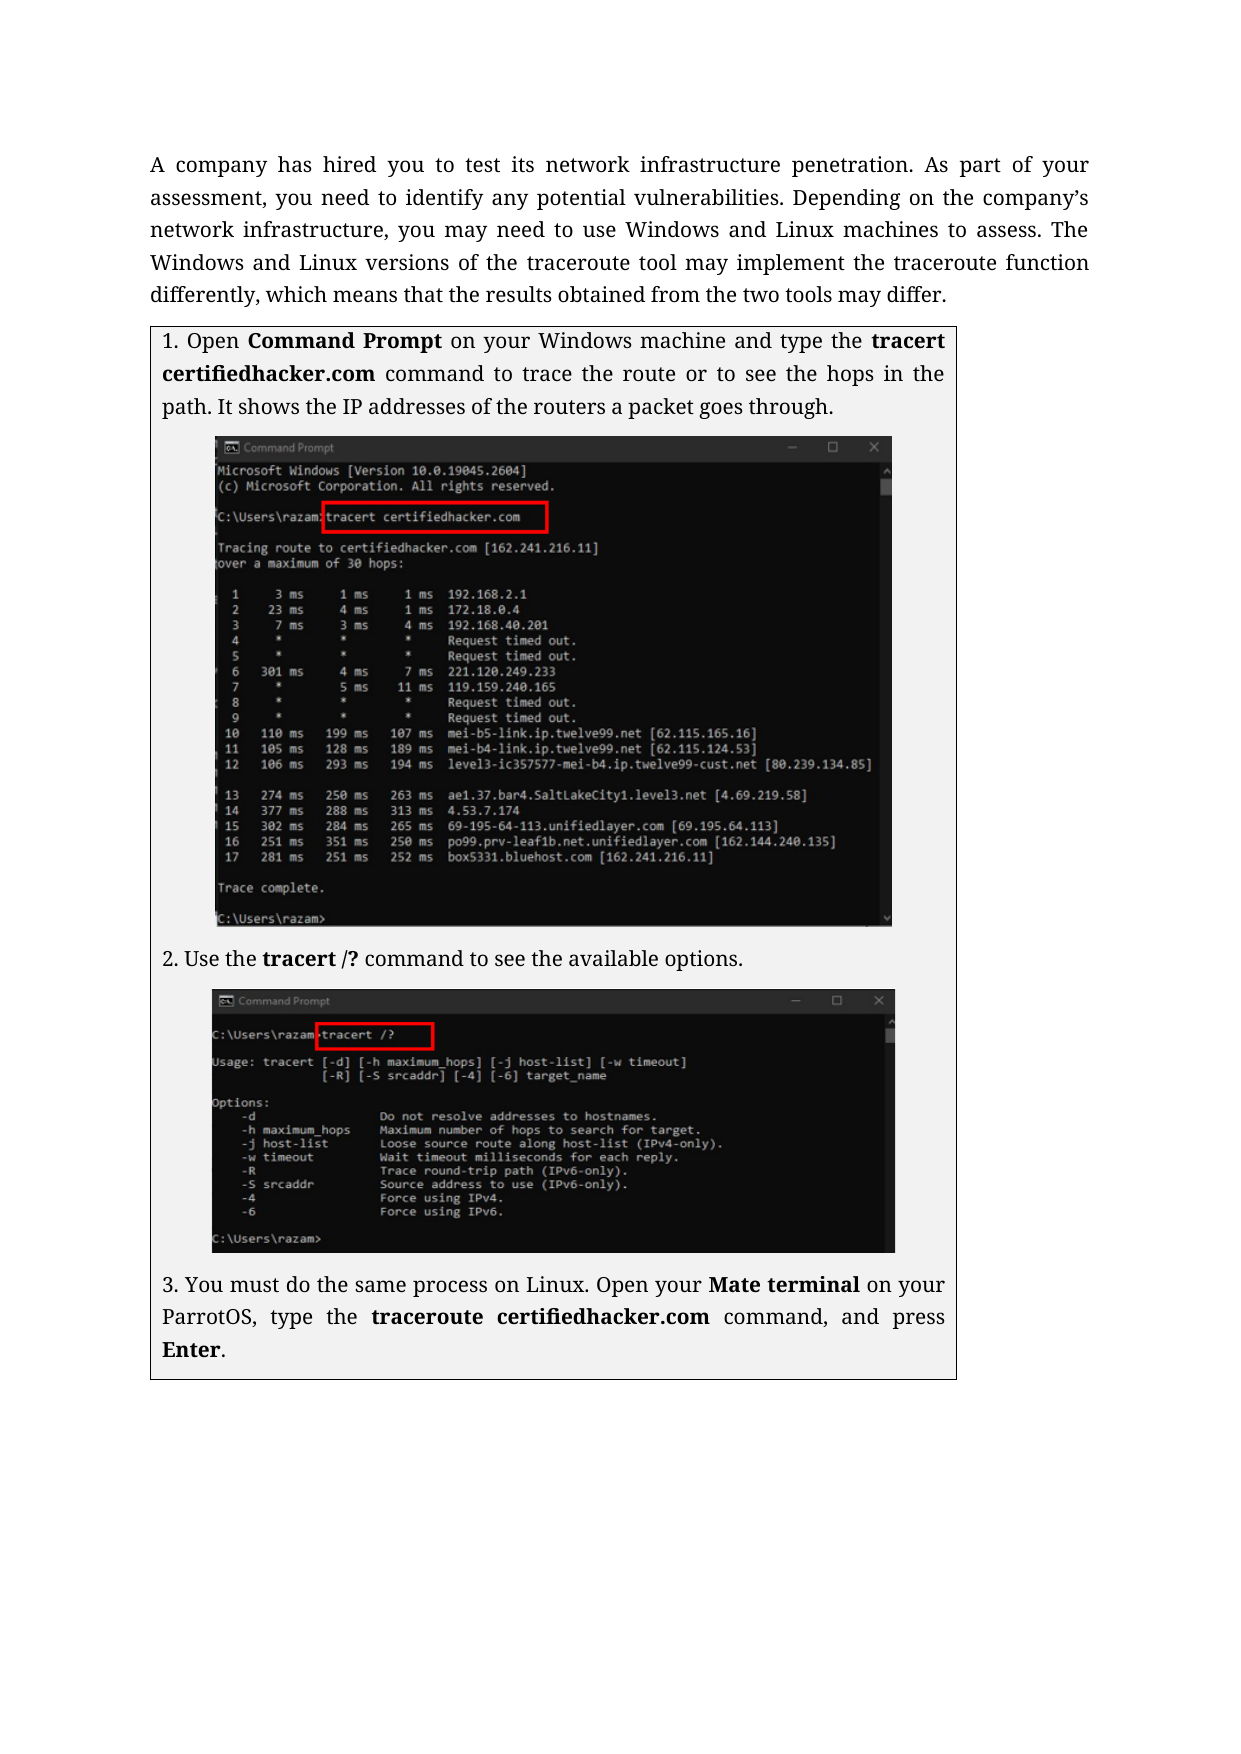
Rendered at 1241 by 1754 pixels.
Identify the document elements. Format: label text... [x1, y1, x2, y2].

picture [215, 436, 892, 927]
picture [211, 988, 895, 1253]
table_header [151, 327, 956, 1379]
text A company has hired you to test its network infrastructure penetration. As part of your assessment, you need to identify any potential vulnerabilities. Depending on the company’s network infrastructure, you may need to use Windows and Linux machines to assess. The Windows and Linux versions of the traceroute tool may implement the traceroute function differently, which means that the results obtained from the two tools may differ. [150, 150, 1090, 309]
